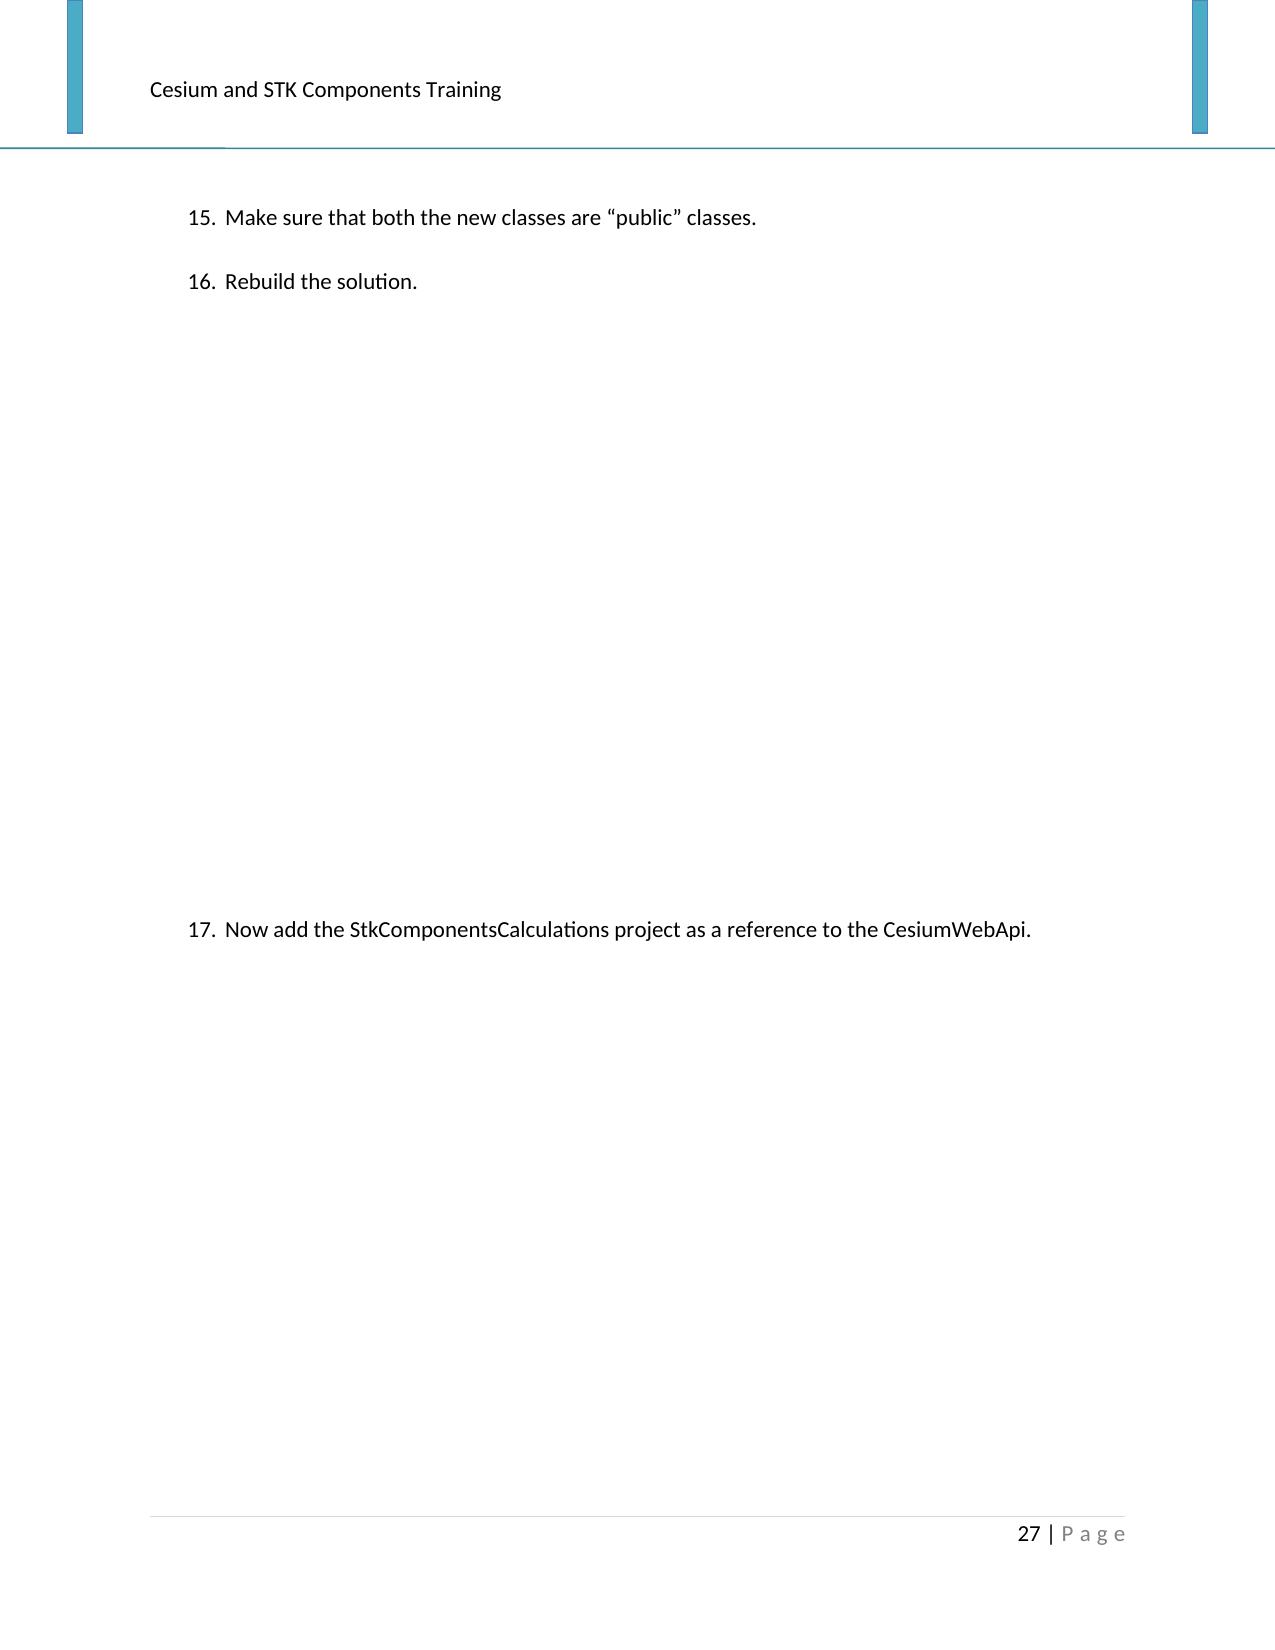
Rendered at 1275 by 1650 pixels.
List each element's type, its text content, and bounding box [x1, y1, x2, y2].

list Now add the StkComponentsCalculations project as a reference to the CesiumWebApi. [187, 915, 1125, 943]
list Make sure that both the new classes are “public” classes. [187, 203, 1125, 231]
list Rebuild the solution. [187, 267, 1125, 295]
